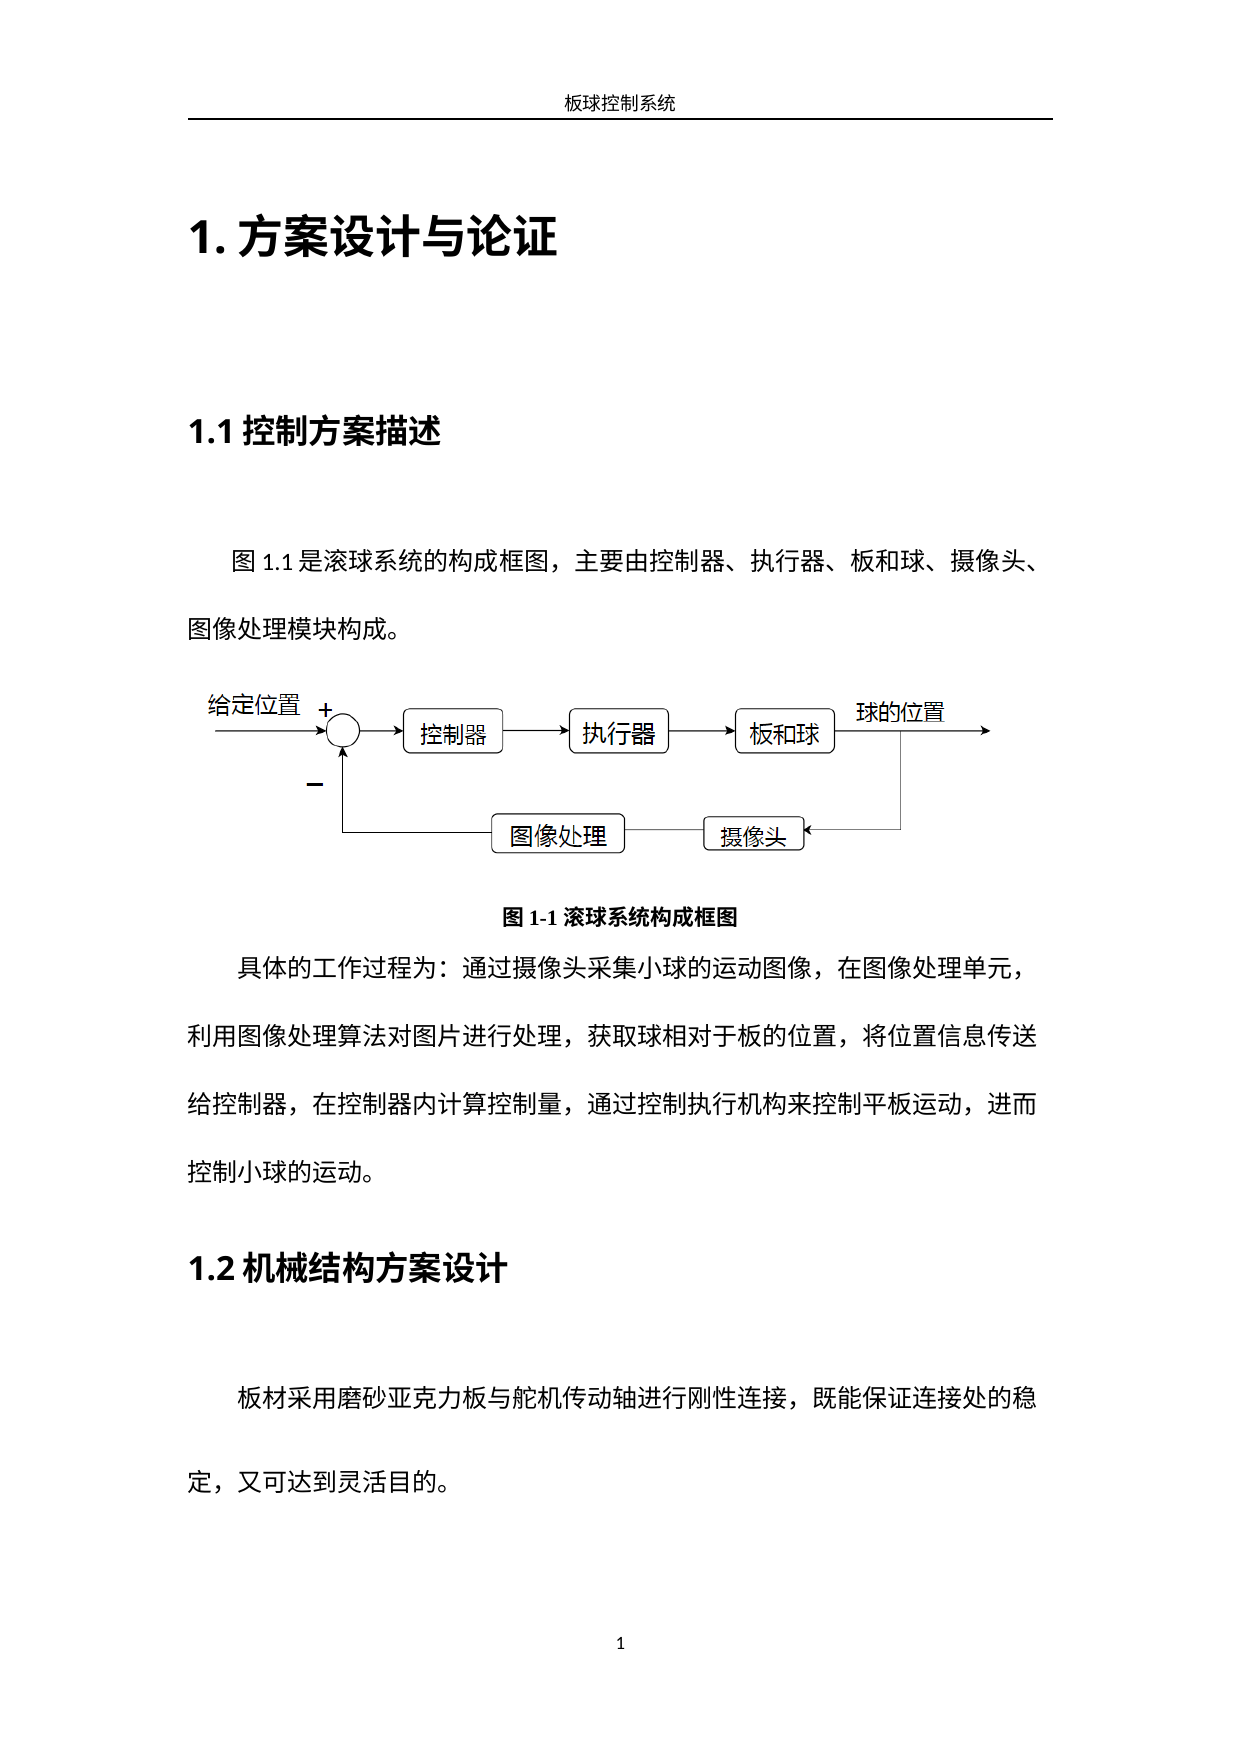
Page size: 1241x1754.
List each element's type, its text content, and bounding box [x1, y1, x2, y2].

subtitle 1.2机械结构方案设计 [187, 1232, 1053, 1300]
picture [187, 661, 1053, 878]
subtitle 方案设计与论证 [187, 199, 1053, 267]
text 板材采用磨砂亚克力板与舵机传动轴进行刚性连接，既能保证连接处的稳定，又可达到灵活目的。 [187, 1362, 1053, 1515]
text 图1-1 滚球系统构成框图 [187, 899, 1053, 933]
subtitle 1.1控制方案描述 [187, 395, 1053, 463]
text 具体的工作过程为：通过摄像头采集小球的运动图像，在图像处理单元，利用图像处理算法对图片进行处理，获取球相对于板的位置，将位置信息传送给控制器，在控制器内计算控制量，通过控制执行机构来控制平板运动，进而控制小球的运动。 [187, 933, 1053, 1205]
text 图1.1是滚球系统的构成框图，主要由控制器、执行器、板和球、摄像头、图像处理模块构成。 [187, 526, 1053, 661]
